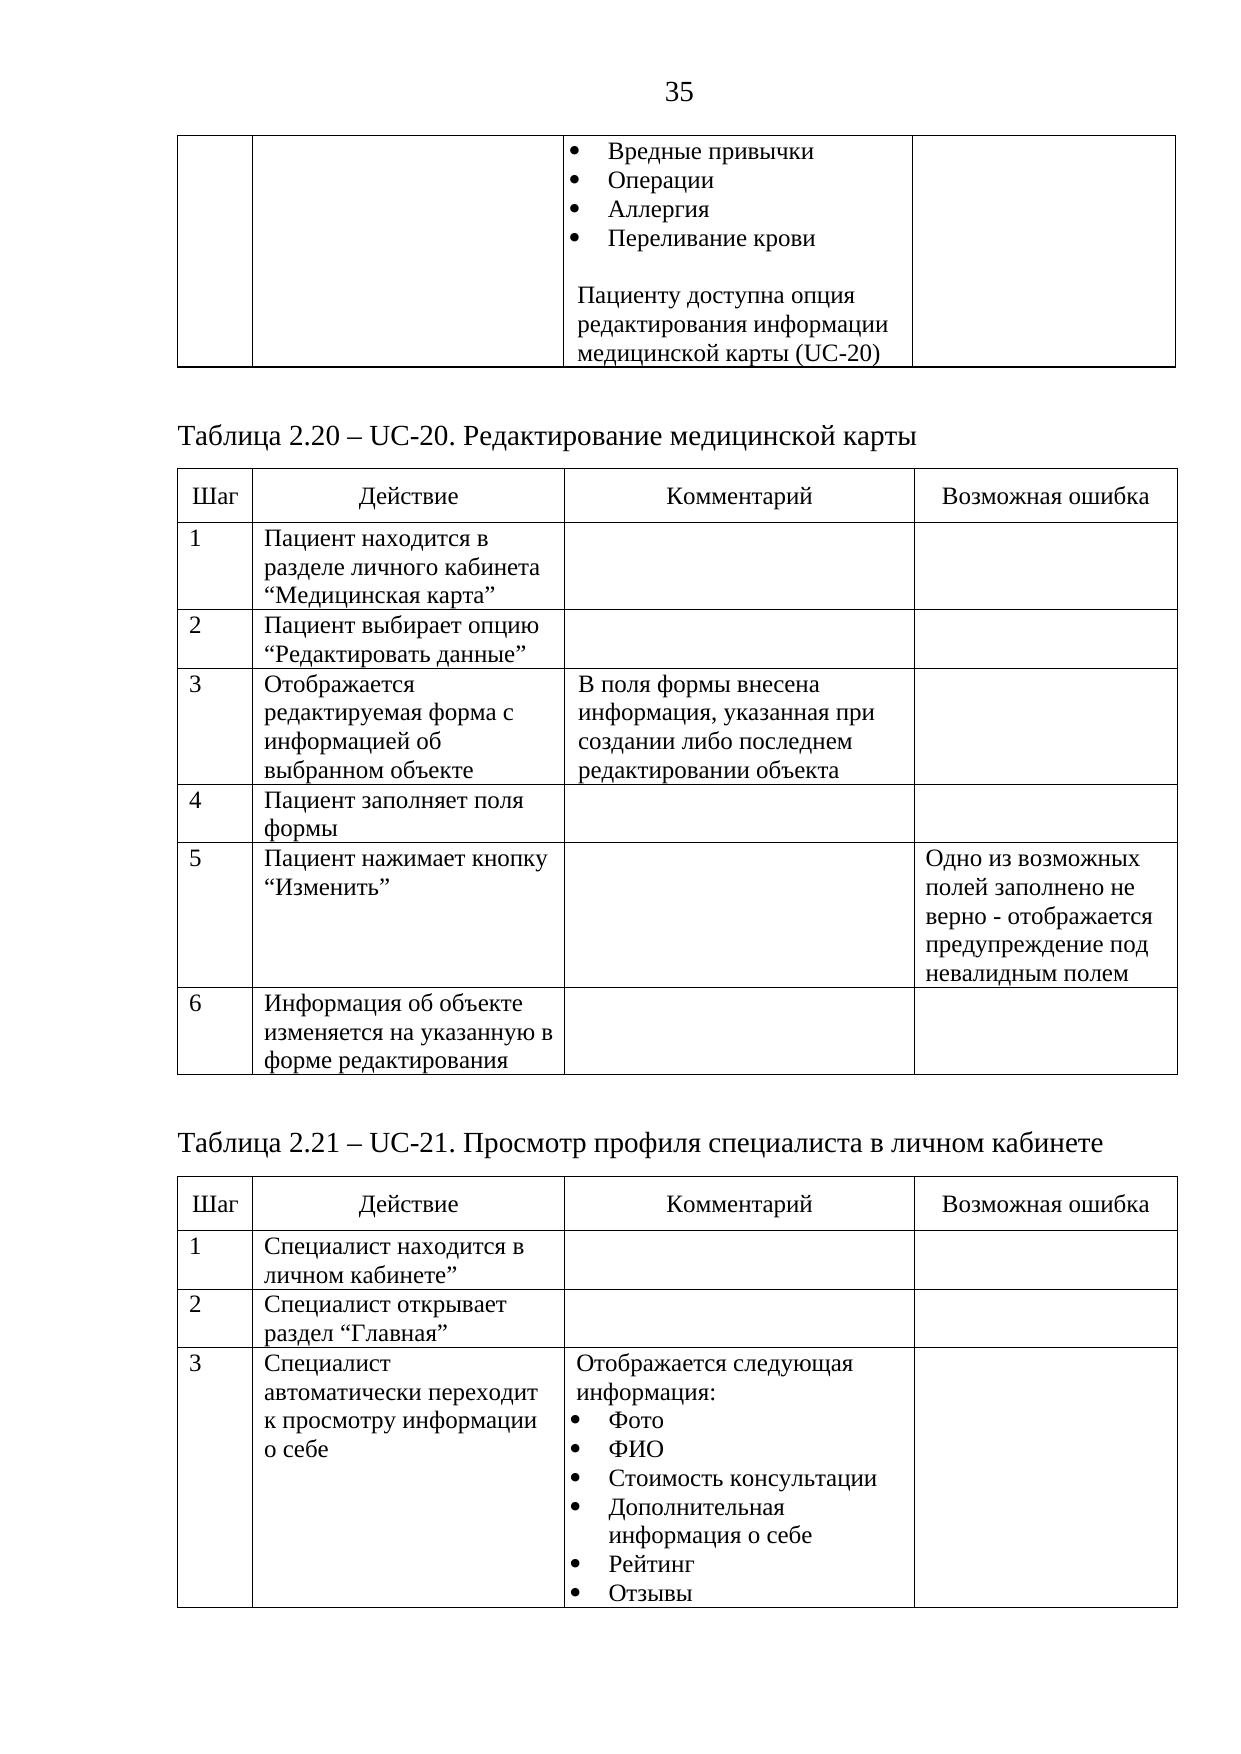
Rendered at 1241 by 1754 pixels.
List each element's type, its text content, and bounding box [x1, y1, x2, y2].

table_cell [253, 136, 563, 366]
table_cell 3 [178, 136, 252, 366]
table_cell [565, 523, 914, 609]
table_header Шаг [178, 469, 252, 522]
table_header Шаг [178, 1177, 252, 1230]
table_cell Пациент выбирает опцию “Редактировать данные” [253, 610, 564, 668]
table_cell Пациент нажимает кнопку “Изменить” [253, 843, 564, 987]
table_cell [253, 1348, 564, 1607]
table_cell [565, 843, 914, 987]
table_cell [915, 988, 1177, 1074]
table_header Возможная ошибка [915, 469, 1177, 522]
table_cell Информация об объекте изменяется на указанную в форме редактирования [253, 988, 564, 1074]
table_cell Пациент заполняет поля формы [253, 785, 564, 842]
table_cell 5 [178, 843, 252, 987]
table_cell 2 [178, 1290, 252, 1347]
table_cell Специалист открывает раздел “Главная” [253, 1290, 564, 1347]
table_header Комментарий [565, 1177, 914, 1230]
text Таблица 2.20 – UC-20. Редактирование медицинской карты [177, 418, 1181, 451]
table_header Комментарий [565, 469, 914, 522]
table_cell 6 [178, 988, 252, 1074]
table_cell 3 [178, 669, 252, 784]
table_header Возможная ошибка [915, 1177, 1177, 1230]
table_cell 4 [178, 785, 252, 842]
table_cell [915, 610, 1177, 668]
table_cell Одно из возможных полей заполнено не верно - отображается предупреждение под невалидным полем [915, 843, 1177, 987]
table_cell [915, 669, 1177, 784]
table_cell [915, 1231, 1177, 1288]
table_cell Специалист находится в личном кабинете” [253, 1231, 564, 1288]
table_header Действие [253, 1177, 564, 1230]
table_cell [913, 136, 1175, 366]
table_cell [915, 1348, 1177, 1607]
table_cell 1 [178, 1231, 252, 1288]
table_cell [565, 1348, 914, 1607]
table_cell 3 [178, 1348, 252, 1607]
text Таблица 2.21 – UC-21. Просмотр профиля специалиста в личном кабинете [177, 1126, 1181, 1159]
table_cell 1 [178, 523, 252, 609]
table_cell Отображается редактируемая форма с информацией об выбранном объекте [253, 669, 564, 784]
table_header Действие [253, 469, 564, 522]
table_cell [565, 785, 914, 842]
table_cell [915, 785, 1177, 842]
table_cell [565, 1231, 914, 1288]
table_cell [565, 1290, 914, 1347]
table_cell [915, 1290, 1177, 1347]
table_cell Пациент находится в разделе личного кабинета “Медицинская карта” [253, 523, 564, 609]
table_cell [564, 136, 912, 366]
table_cell 2 [178, 610, 252, 668]
table_cell [565, 610, 914, 668]
table_cell [915, 523, 1177, 609]
table_cell [565, 988, 914, 1074]
table_cell В поля формы внесена информация, указанная при создании либо последнем редактировании объекта [565, 669, 914, 784]
